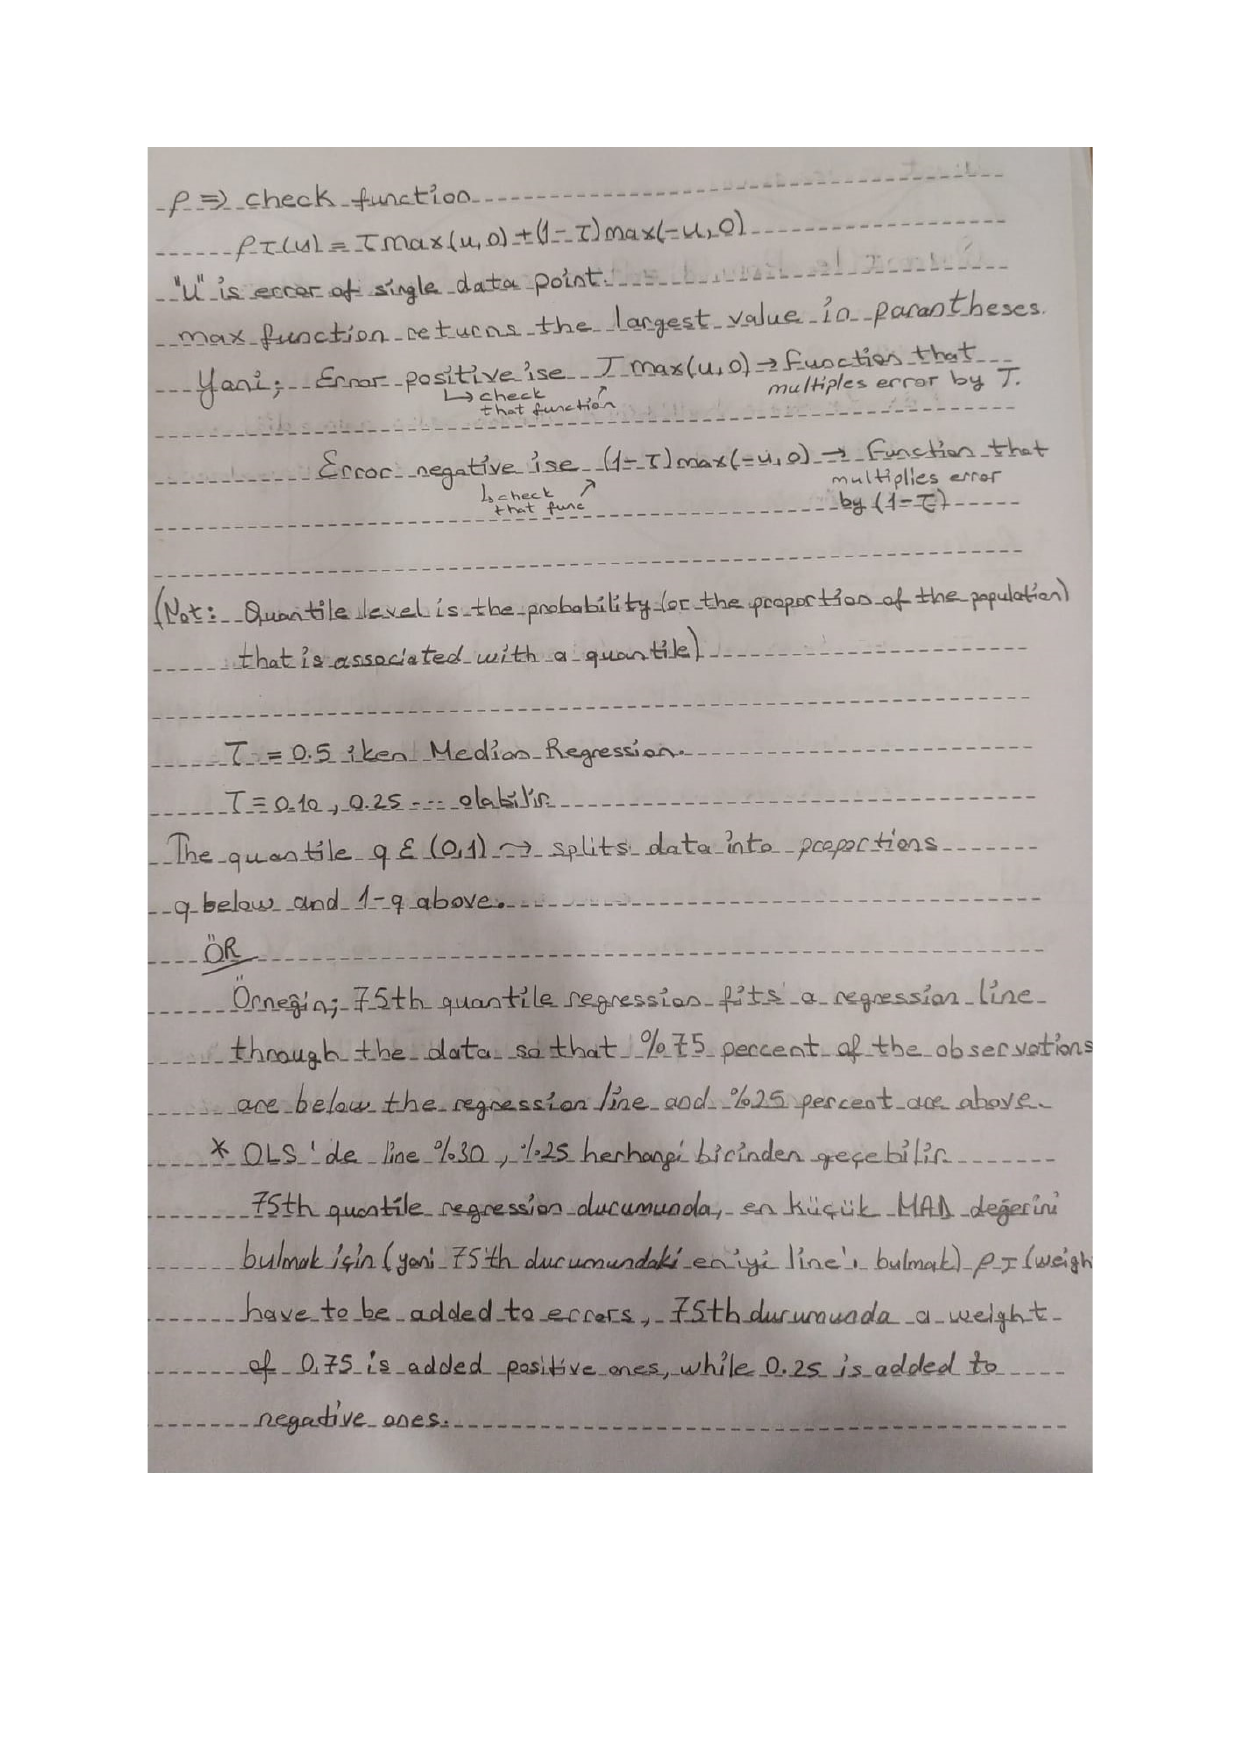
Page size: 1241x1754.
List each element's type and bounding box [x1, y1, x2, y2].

picture [147, 147, 1093, 1473]
